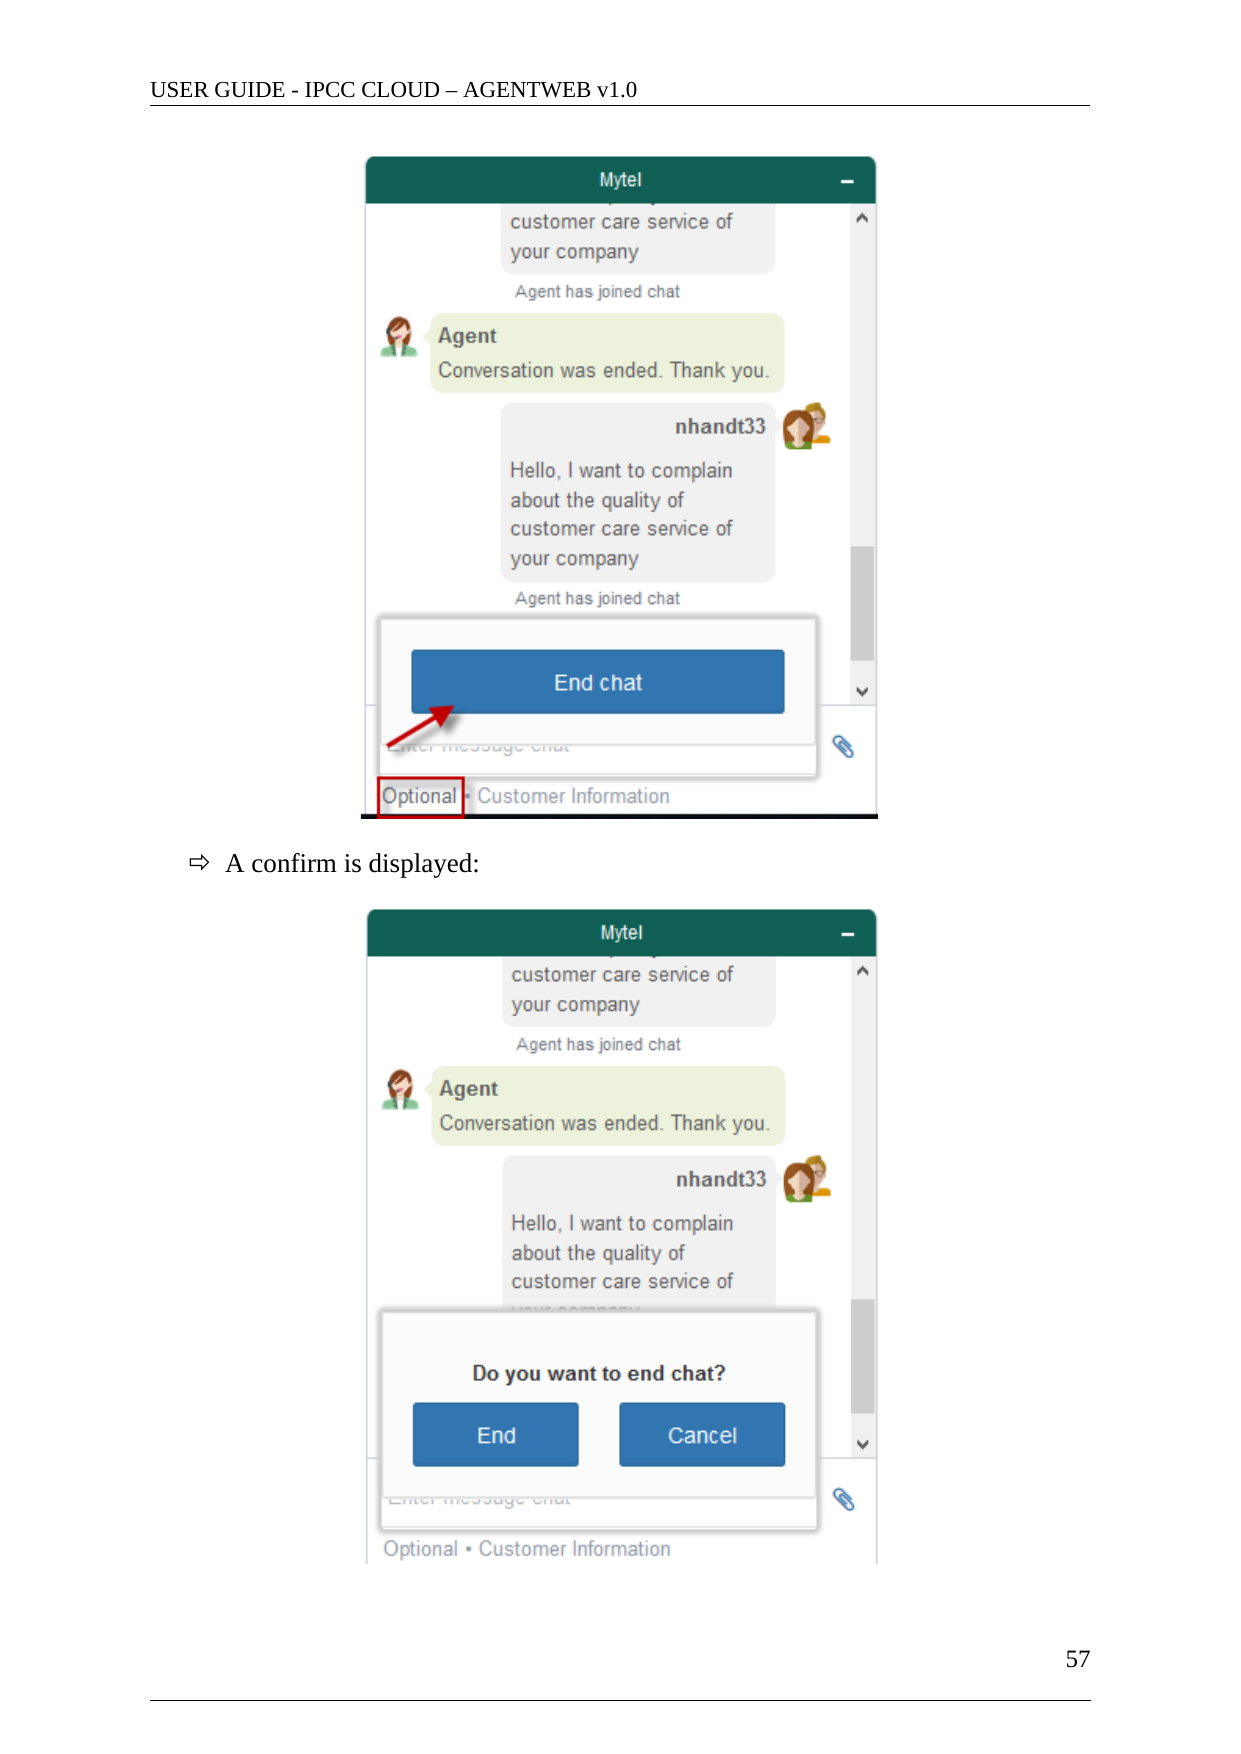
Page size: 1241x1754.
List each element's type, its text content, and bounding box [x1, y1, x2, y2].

list A confirm is displayed: [187, 847, 1090, 878]
picture [360, 906, 881, 1564]
picture [360, 150, 878, 819]
